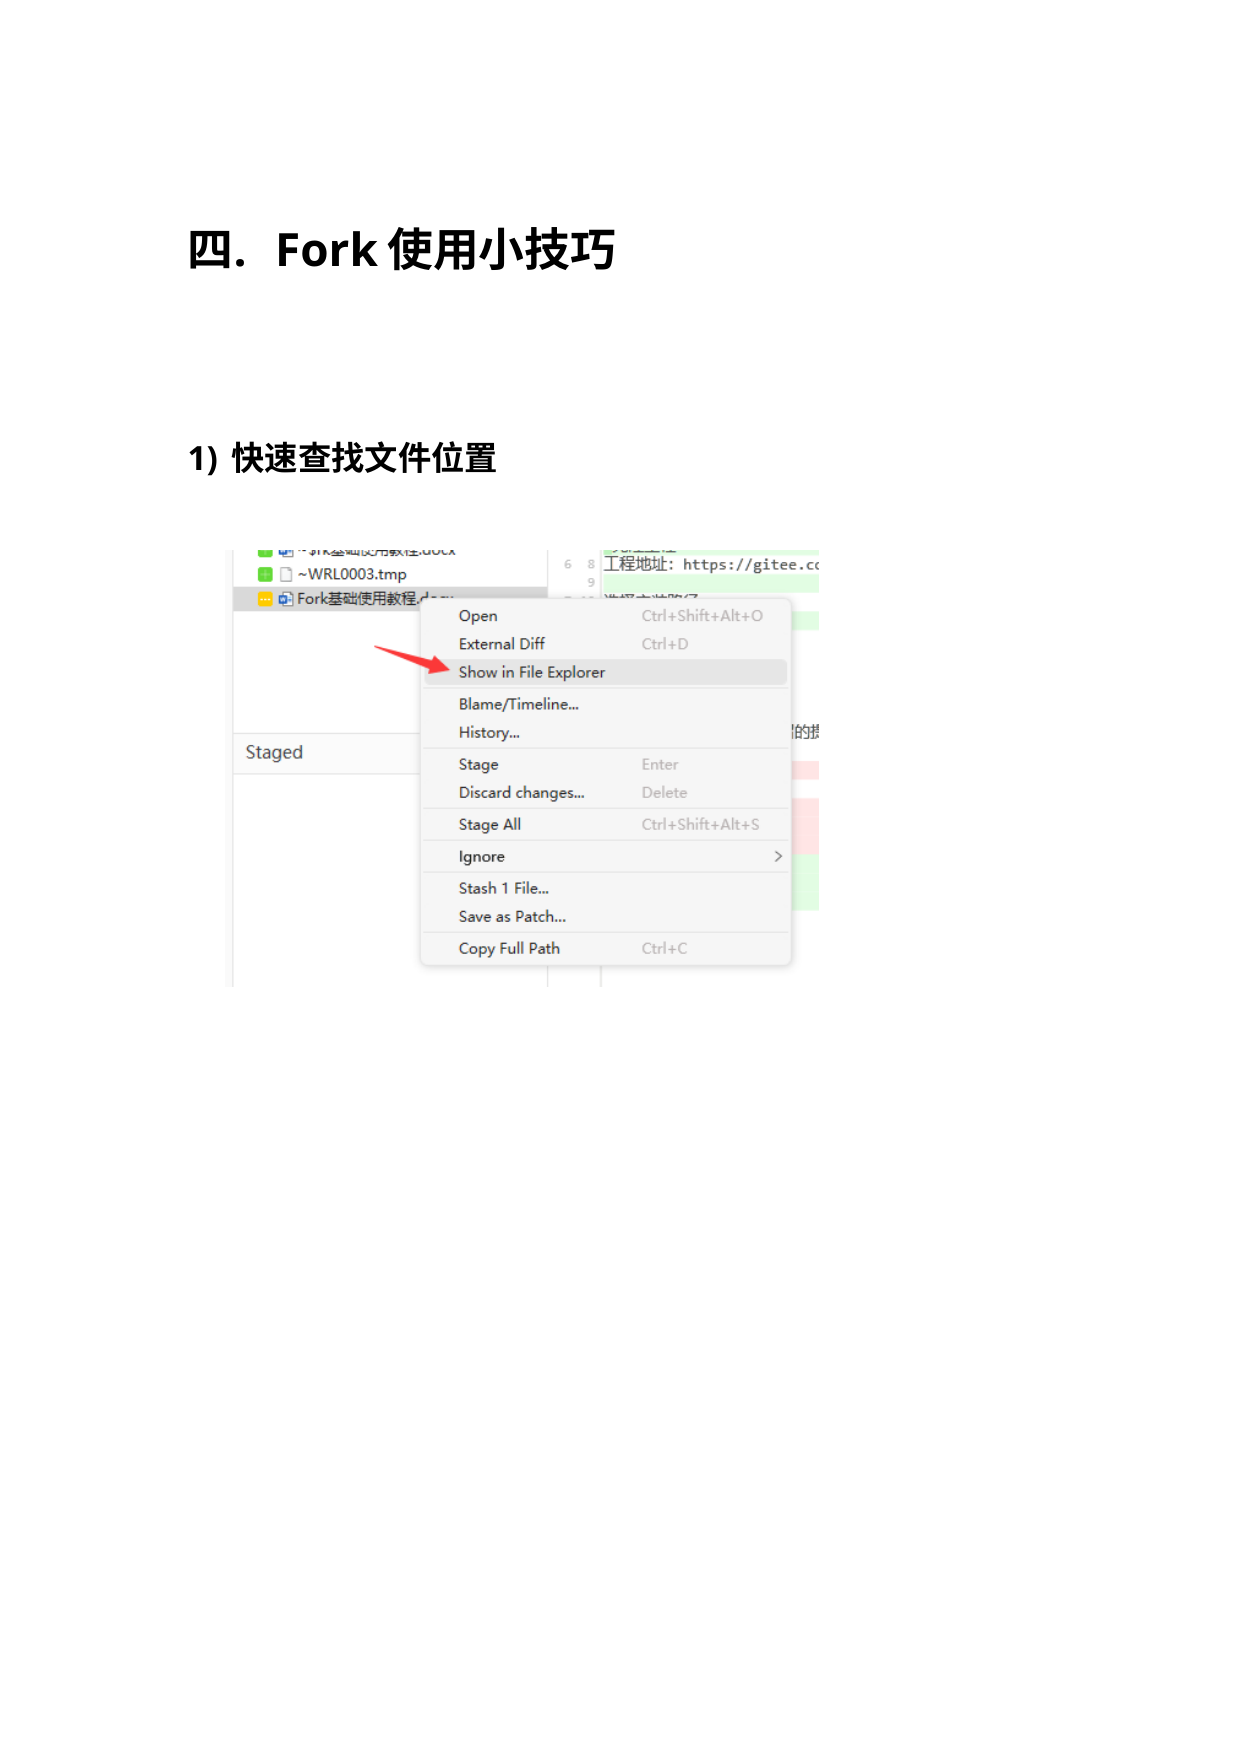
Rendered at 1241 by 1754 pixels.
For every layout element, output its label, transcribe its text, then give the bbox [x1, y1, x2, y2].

subtitle Fork使用小技巧 [187, 197, 1053, 295]
subtitle 快速查找文件位置 [187, 423, 1053, 488]
picture [225, 550, 819, 987]
